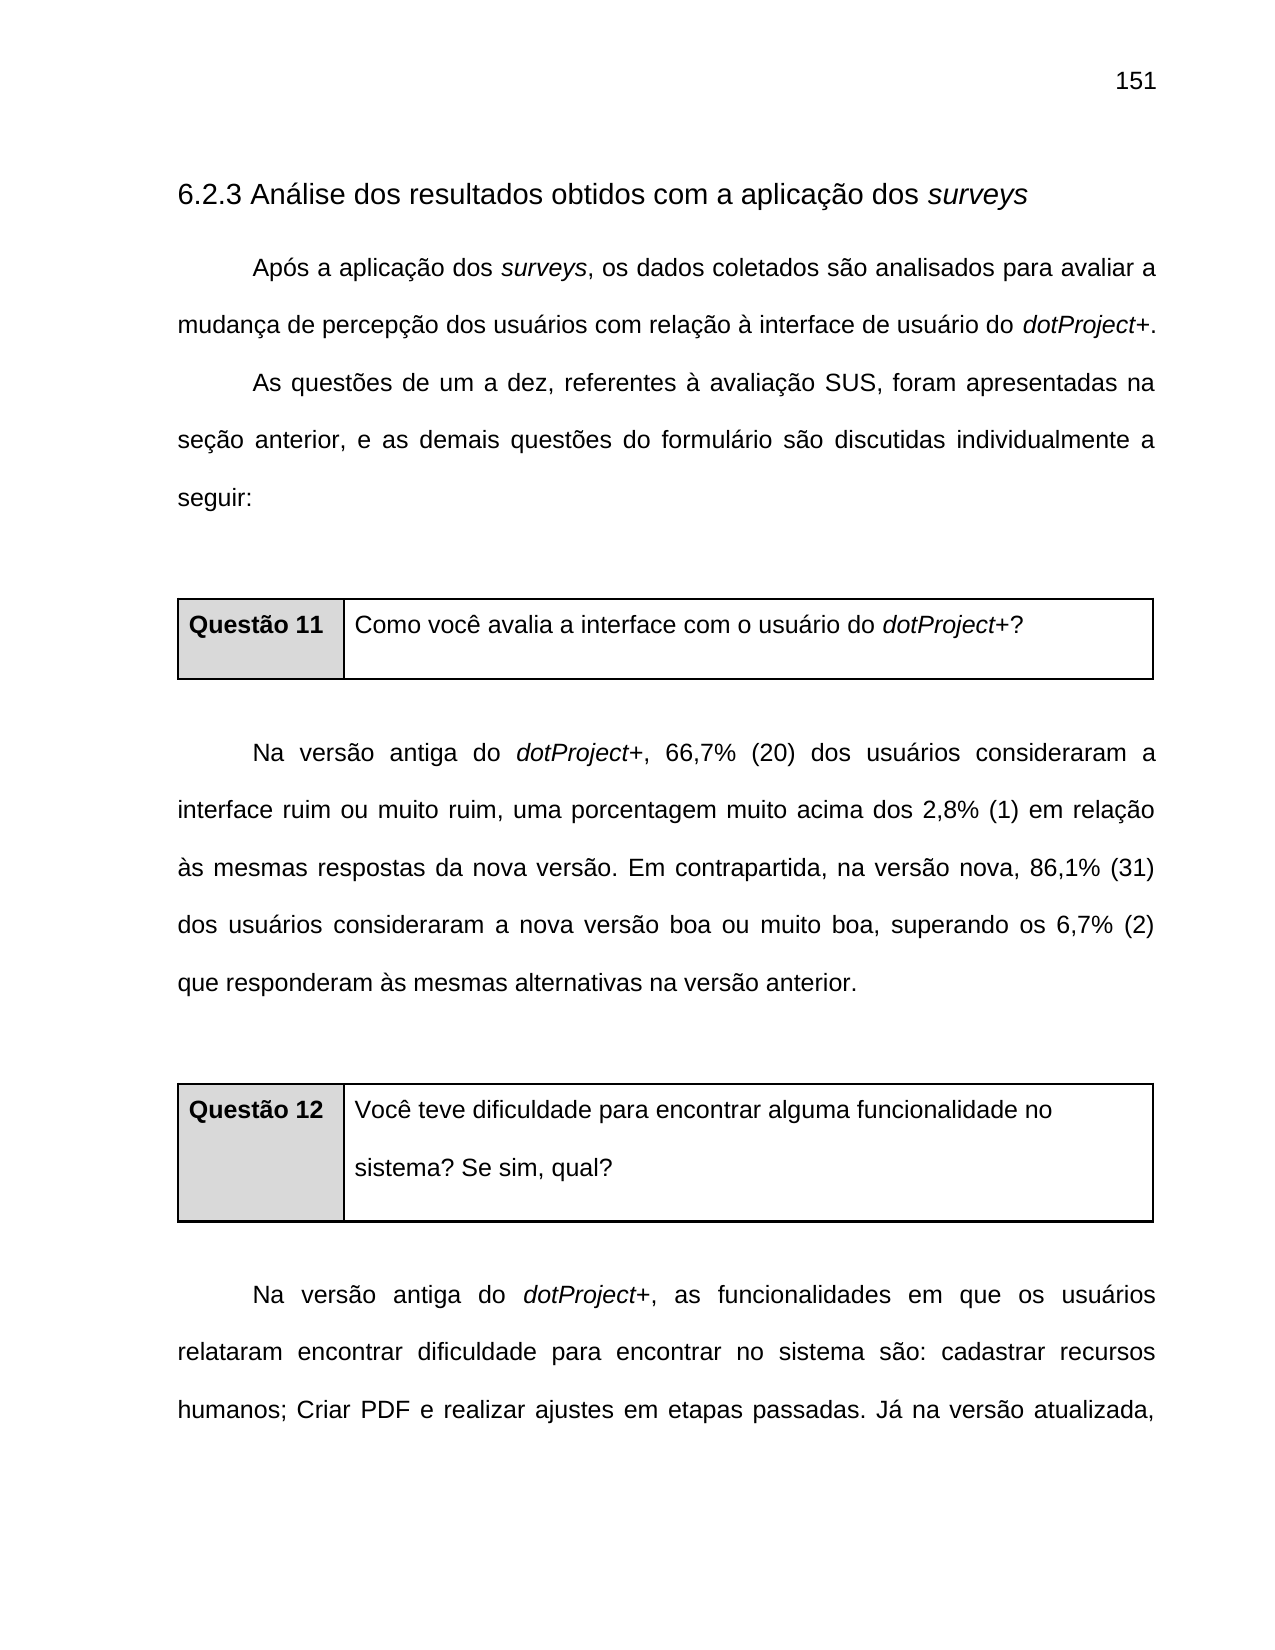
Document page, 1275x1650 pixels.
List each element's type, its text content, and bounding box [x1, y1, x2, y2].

table_header Como você avalia a interface com o usuário do dotProject+? [345, 600, 1152, 678]
text Na versão antiga do dotProject+, 66,7% (20) dos usuários consideraram a interface ruim ou muito ruim, uma porcentagem muito acima dos 2,8% (1) em relação às mesmas respostas da nova versão. Em contrapartida, na versão nova, 86,1% (31) dos usuários consideraram a nova versão boa ou muito boa, superando os 6,7% (2) que responderam às mesmas alternativas na versão anterior. [177, 737, 1157, 996]
text Após a aplicação dos surveys, os dados coletados são analisados para avaliar a mudança de percepção dos usuários com relação à interface de usuário do dotProject+. As questões de um a dez, referentes à avaliação SUS, foram apresentadas na seção anterior, e as demais questões do formulário são discutidas individualmente a seguir: [177, 253, 1157, 511]
subtitle 6.2.3 Análise dos resultados obtidos com a aplicação dos surveys [177, 177, 1157, 211]
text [177, 1280, 1157, 1424]
table_header Questão 11 [179, 600, 343, 678]
table_header Questão 12 [179, 1085, 343, 1220]
table_header Você teve dificuldade para encontrar alguma funcionalidade no sistema? Se sim, qual? [345, 1085, 1152, 1220]
